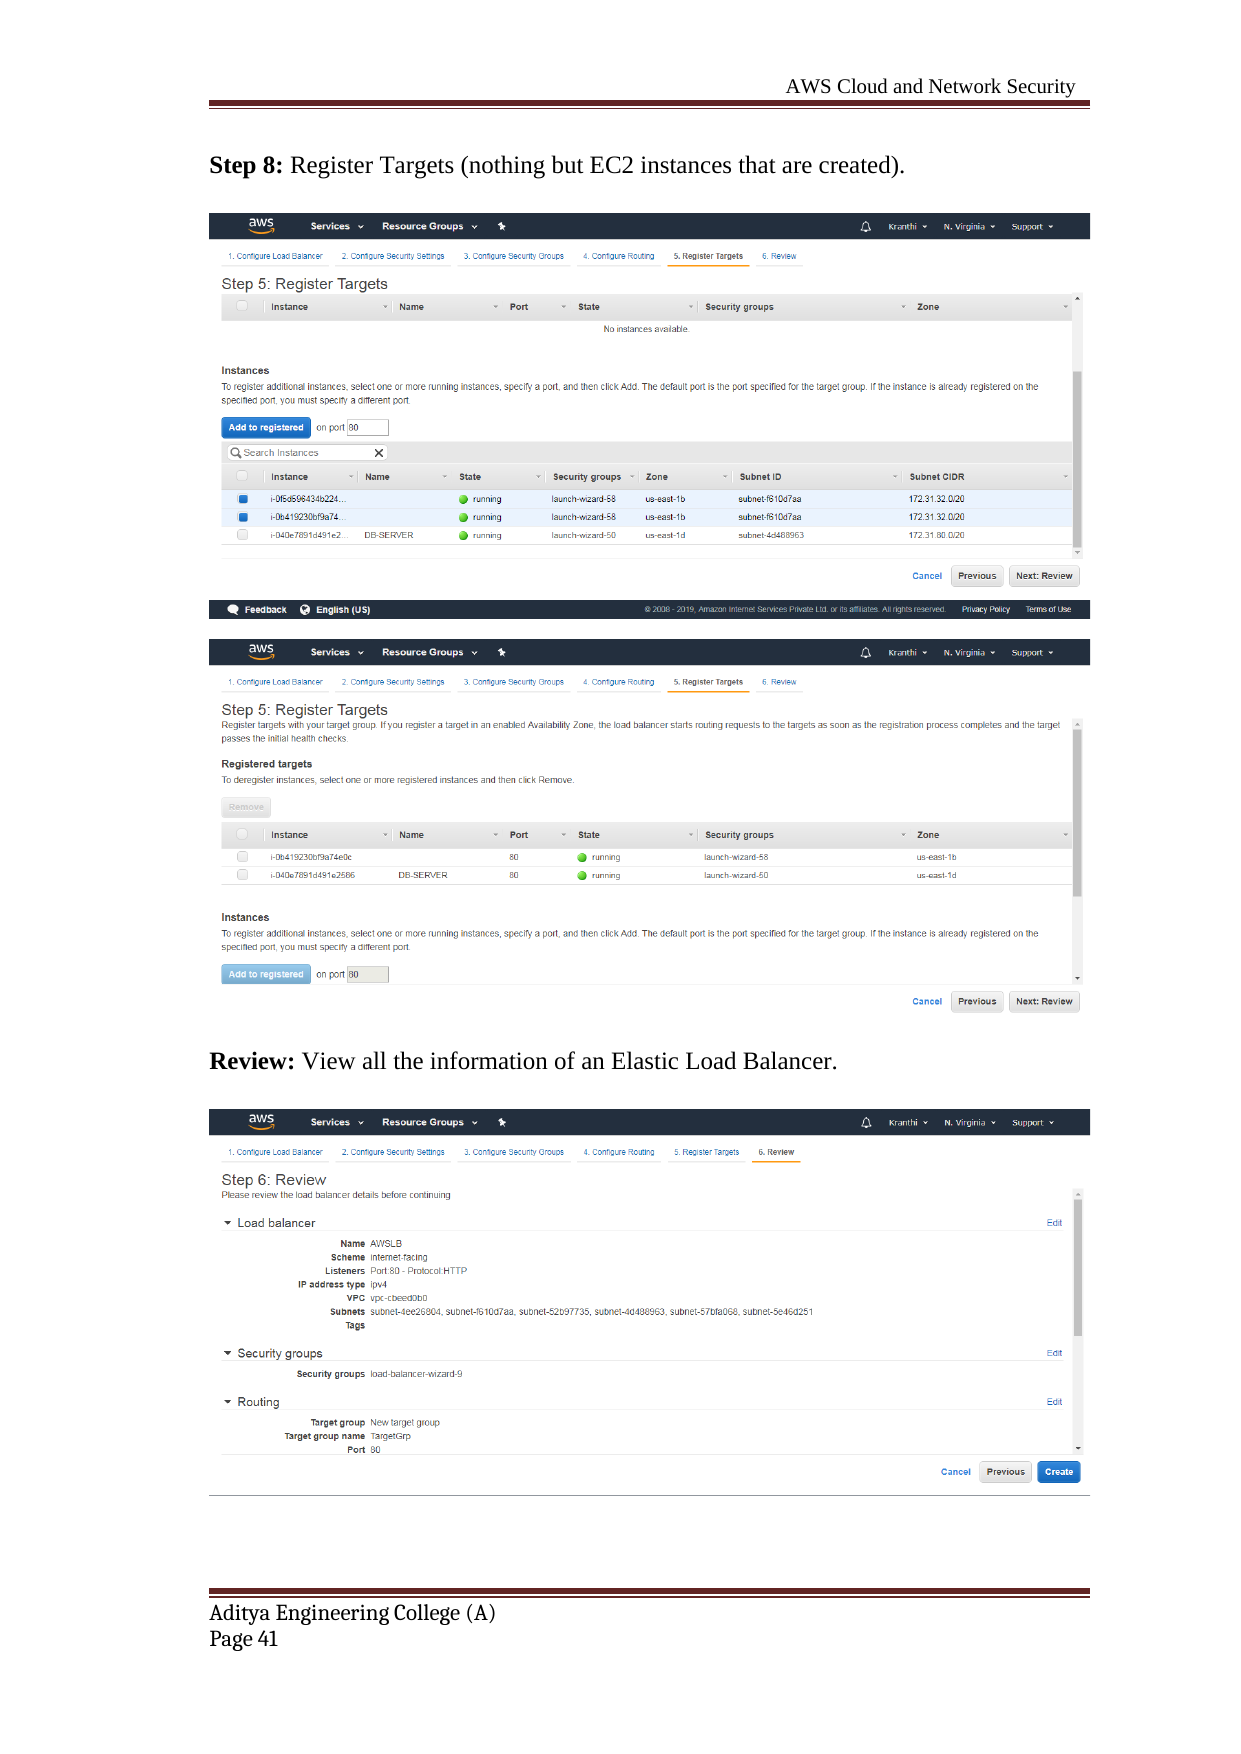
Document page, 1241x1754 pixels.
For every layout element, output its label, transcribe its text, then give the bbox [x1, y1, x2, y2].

text Step 8: Register Targets (nothing but EC2 instances that are created). [209, 150, 1090, 179]
picture [209, 1109, 1091, 1496]
picture [209, 639, 1091, 1025]
text Review: View all the information of an Elastic Load Balancer. [209, 1046, 1090, 1074]
picture [209, 213, 1091, 619]
